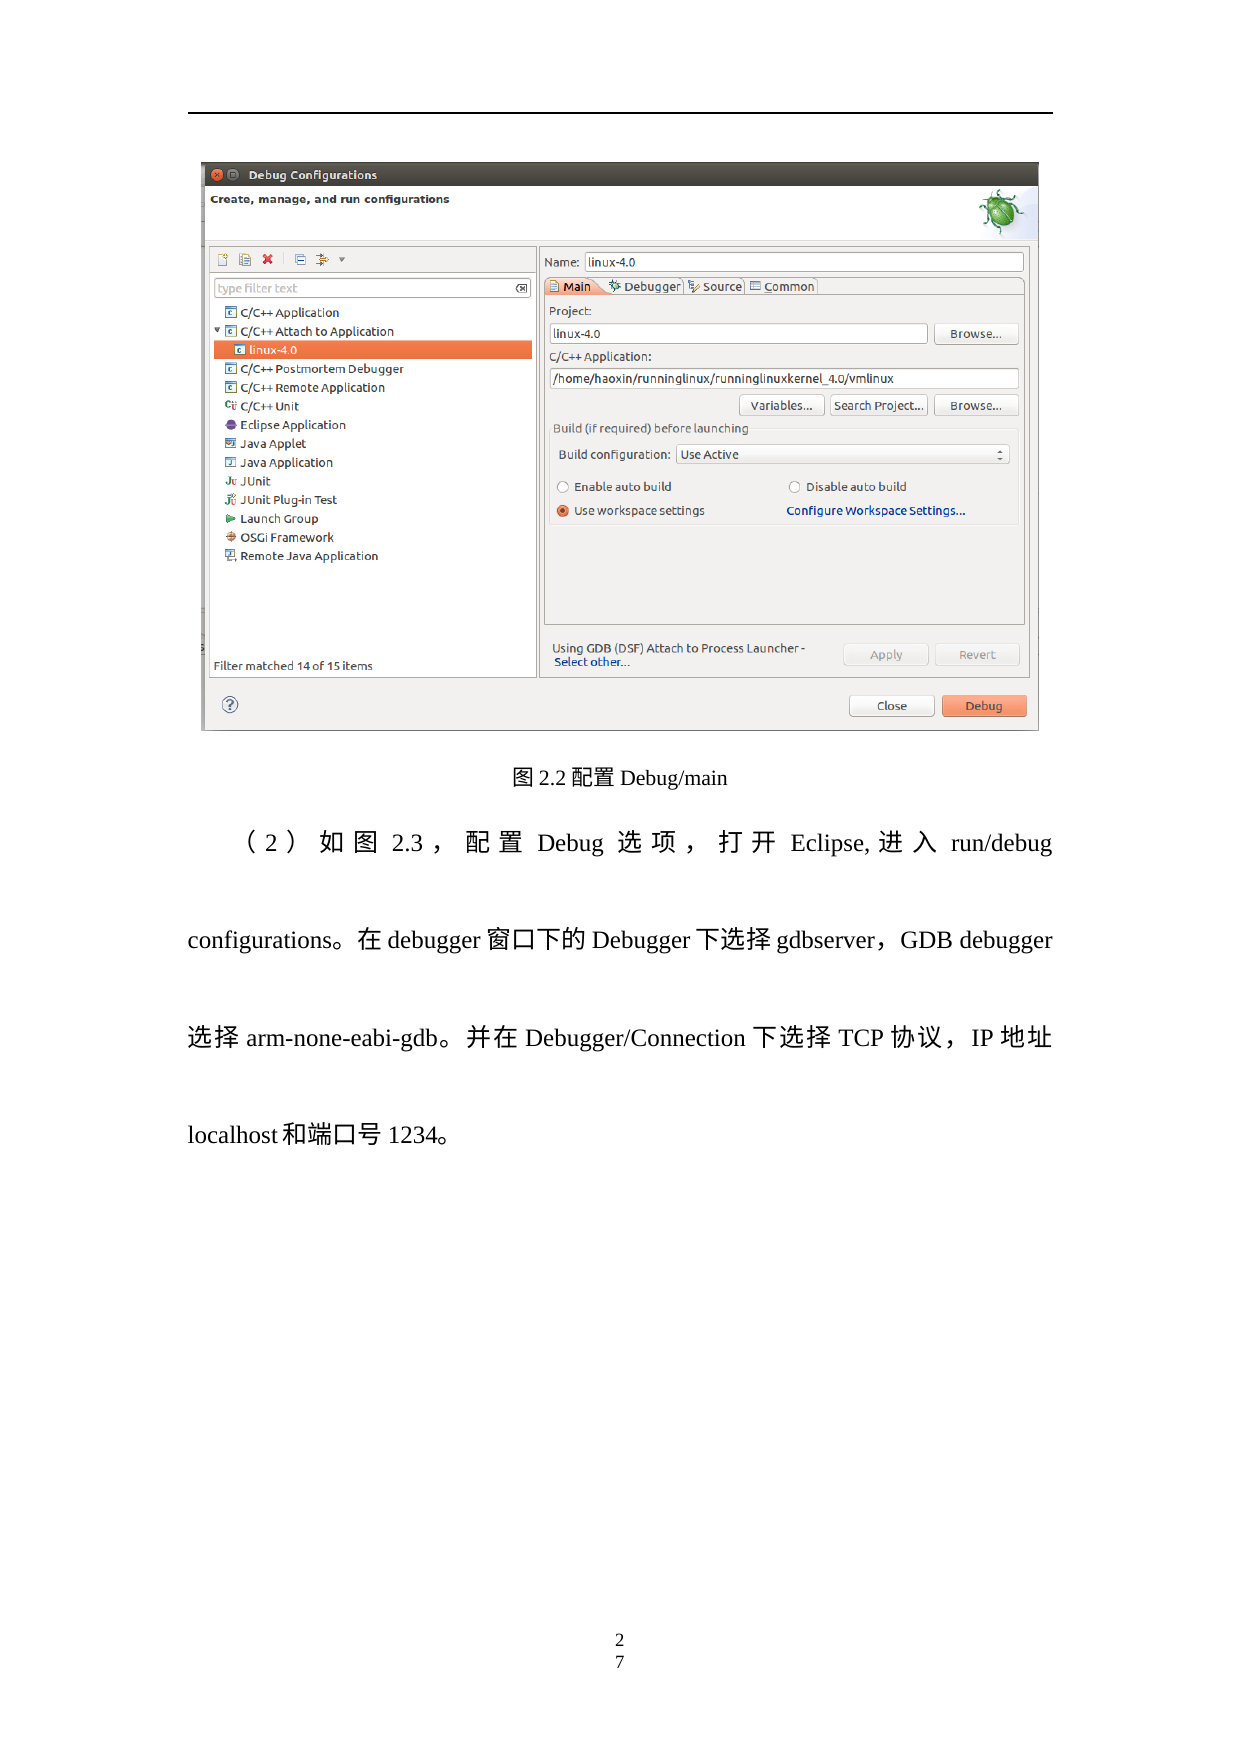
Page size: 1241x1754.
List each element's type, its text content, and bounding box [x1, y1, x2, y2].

list （2）如图2.3，配置Debug选项，打开Eclipse,进入run/debug configurations。在debugger窗口下的Debugger下选择gdbserver，GDB debugger选择arm-none-eabi-gdb。并在Debugger/Connection下选择TCP协议，IP地址localhost和端口号1234。 [187, 808, 1053, 1165]
picture [201, 162, 1039, 731]
list 图2.2 配置Debug/main [187, 759, 1053, 792]
